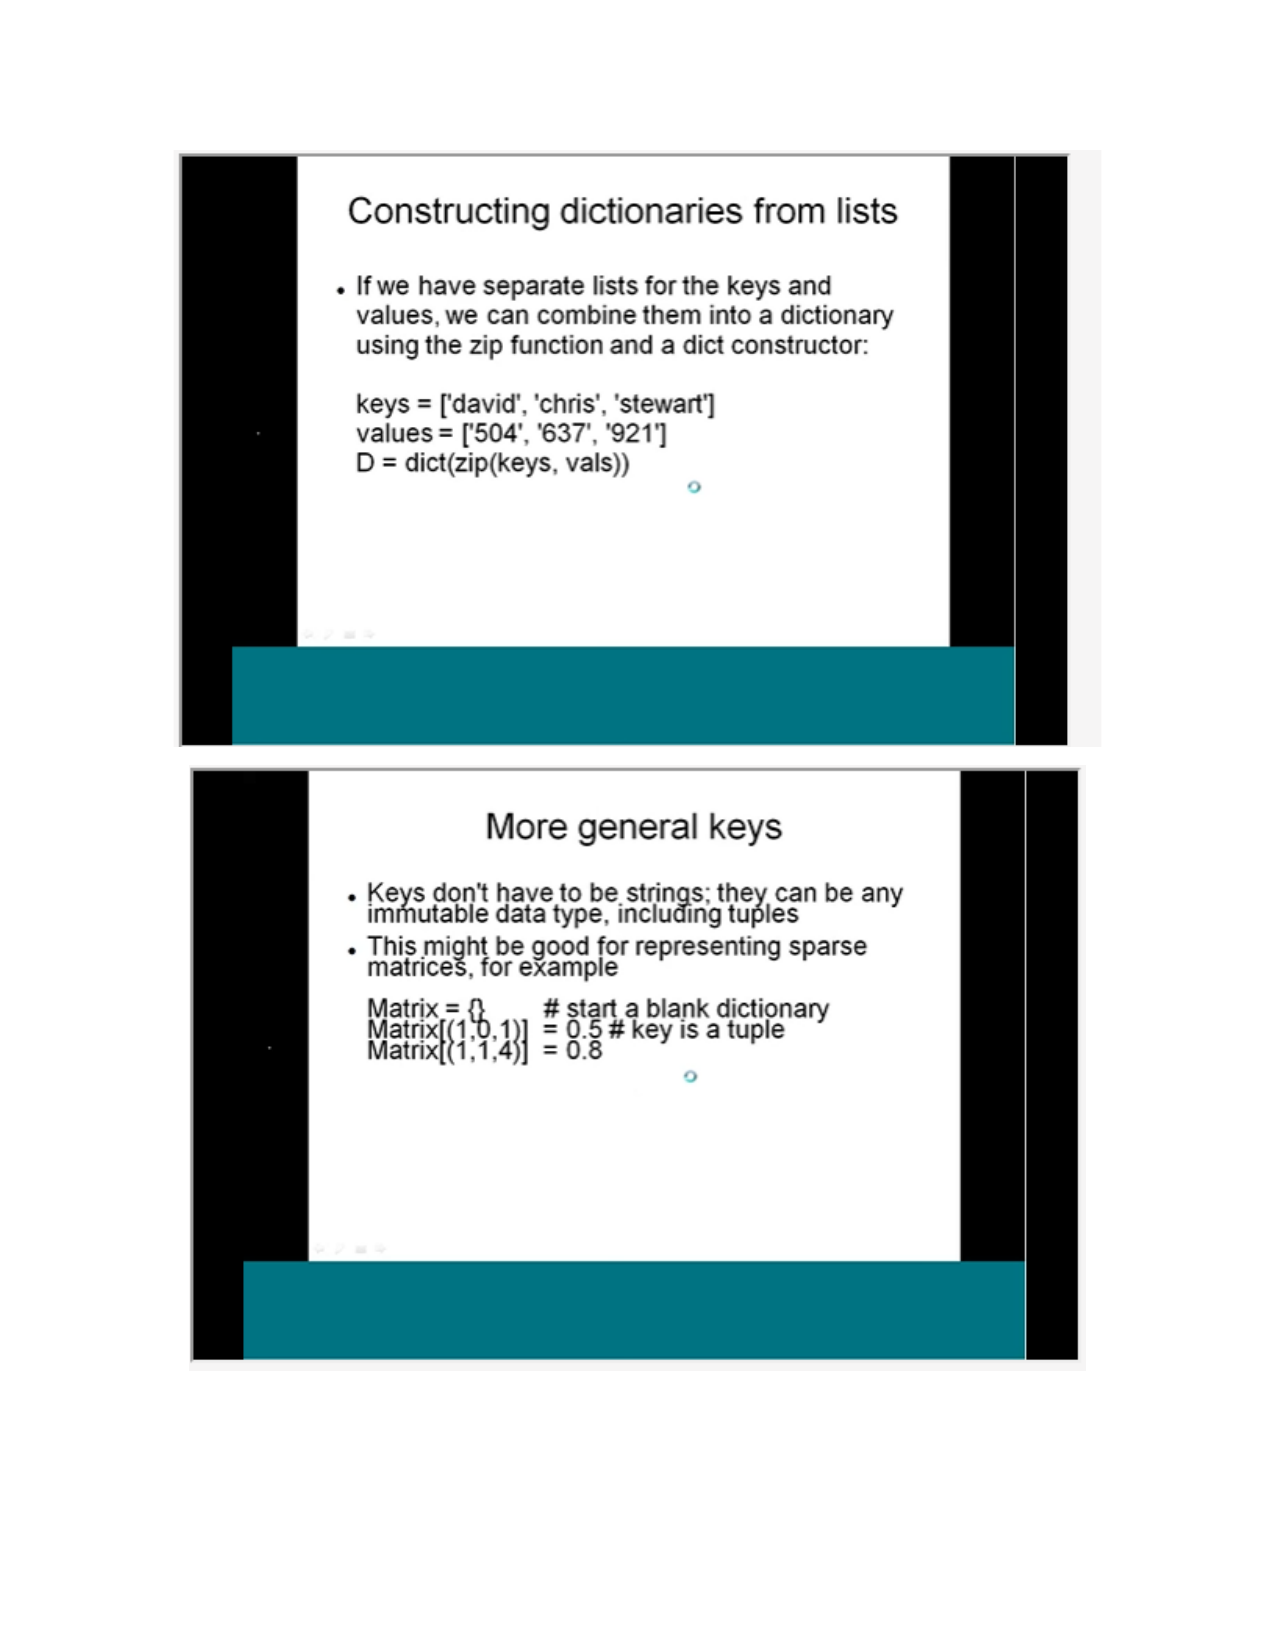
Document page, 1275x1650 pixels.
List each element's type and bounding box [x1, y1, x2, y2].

picture [173, 150, 1102, 747]
picture [189, 765, 1086, 1371]
